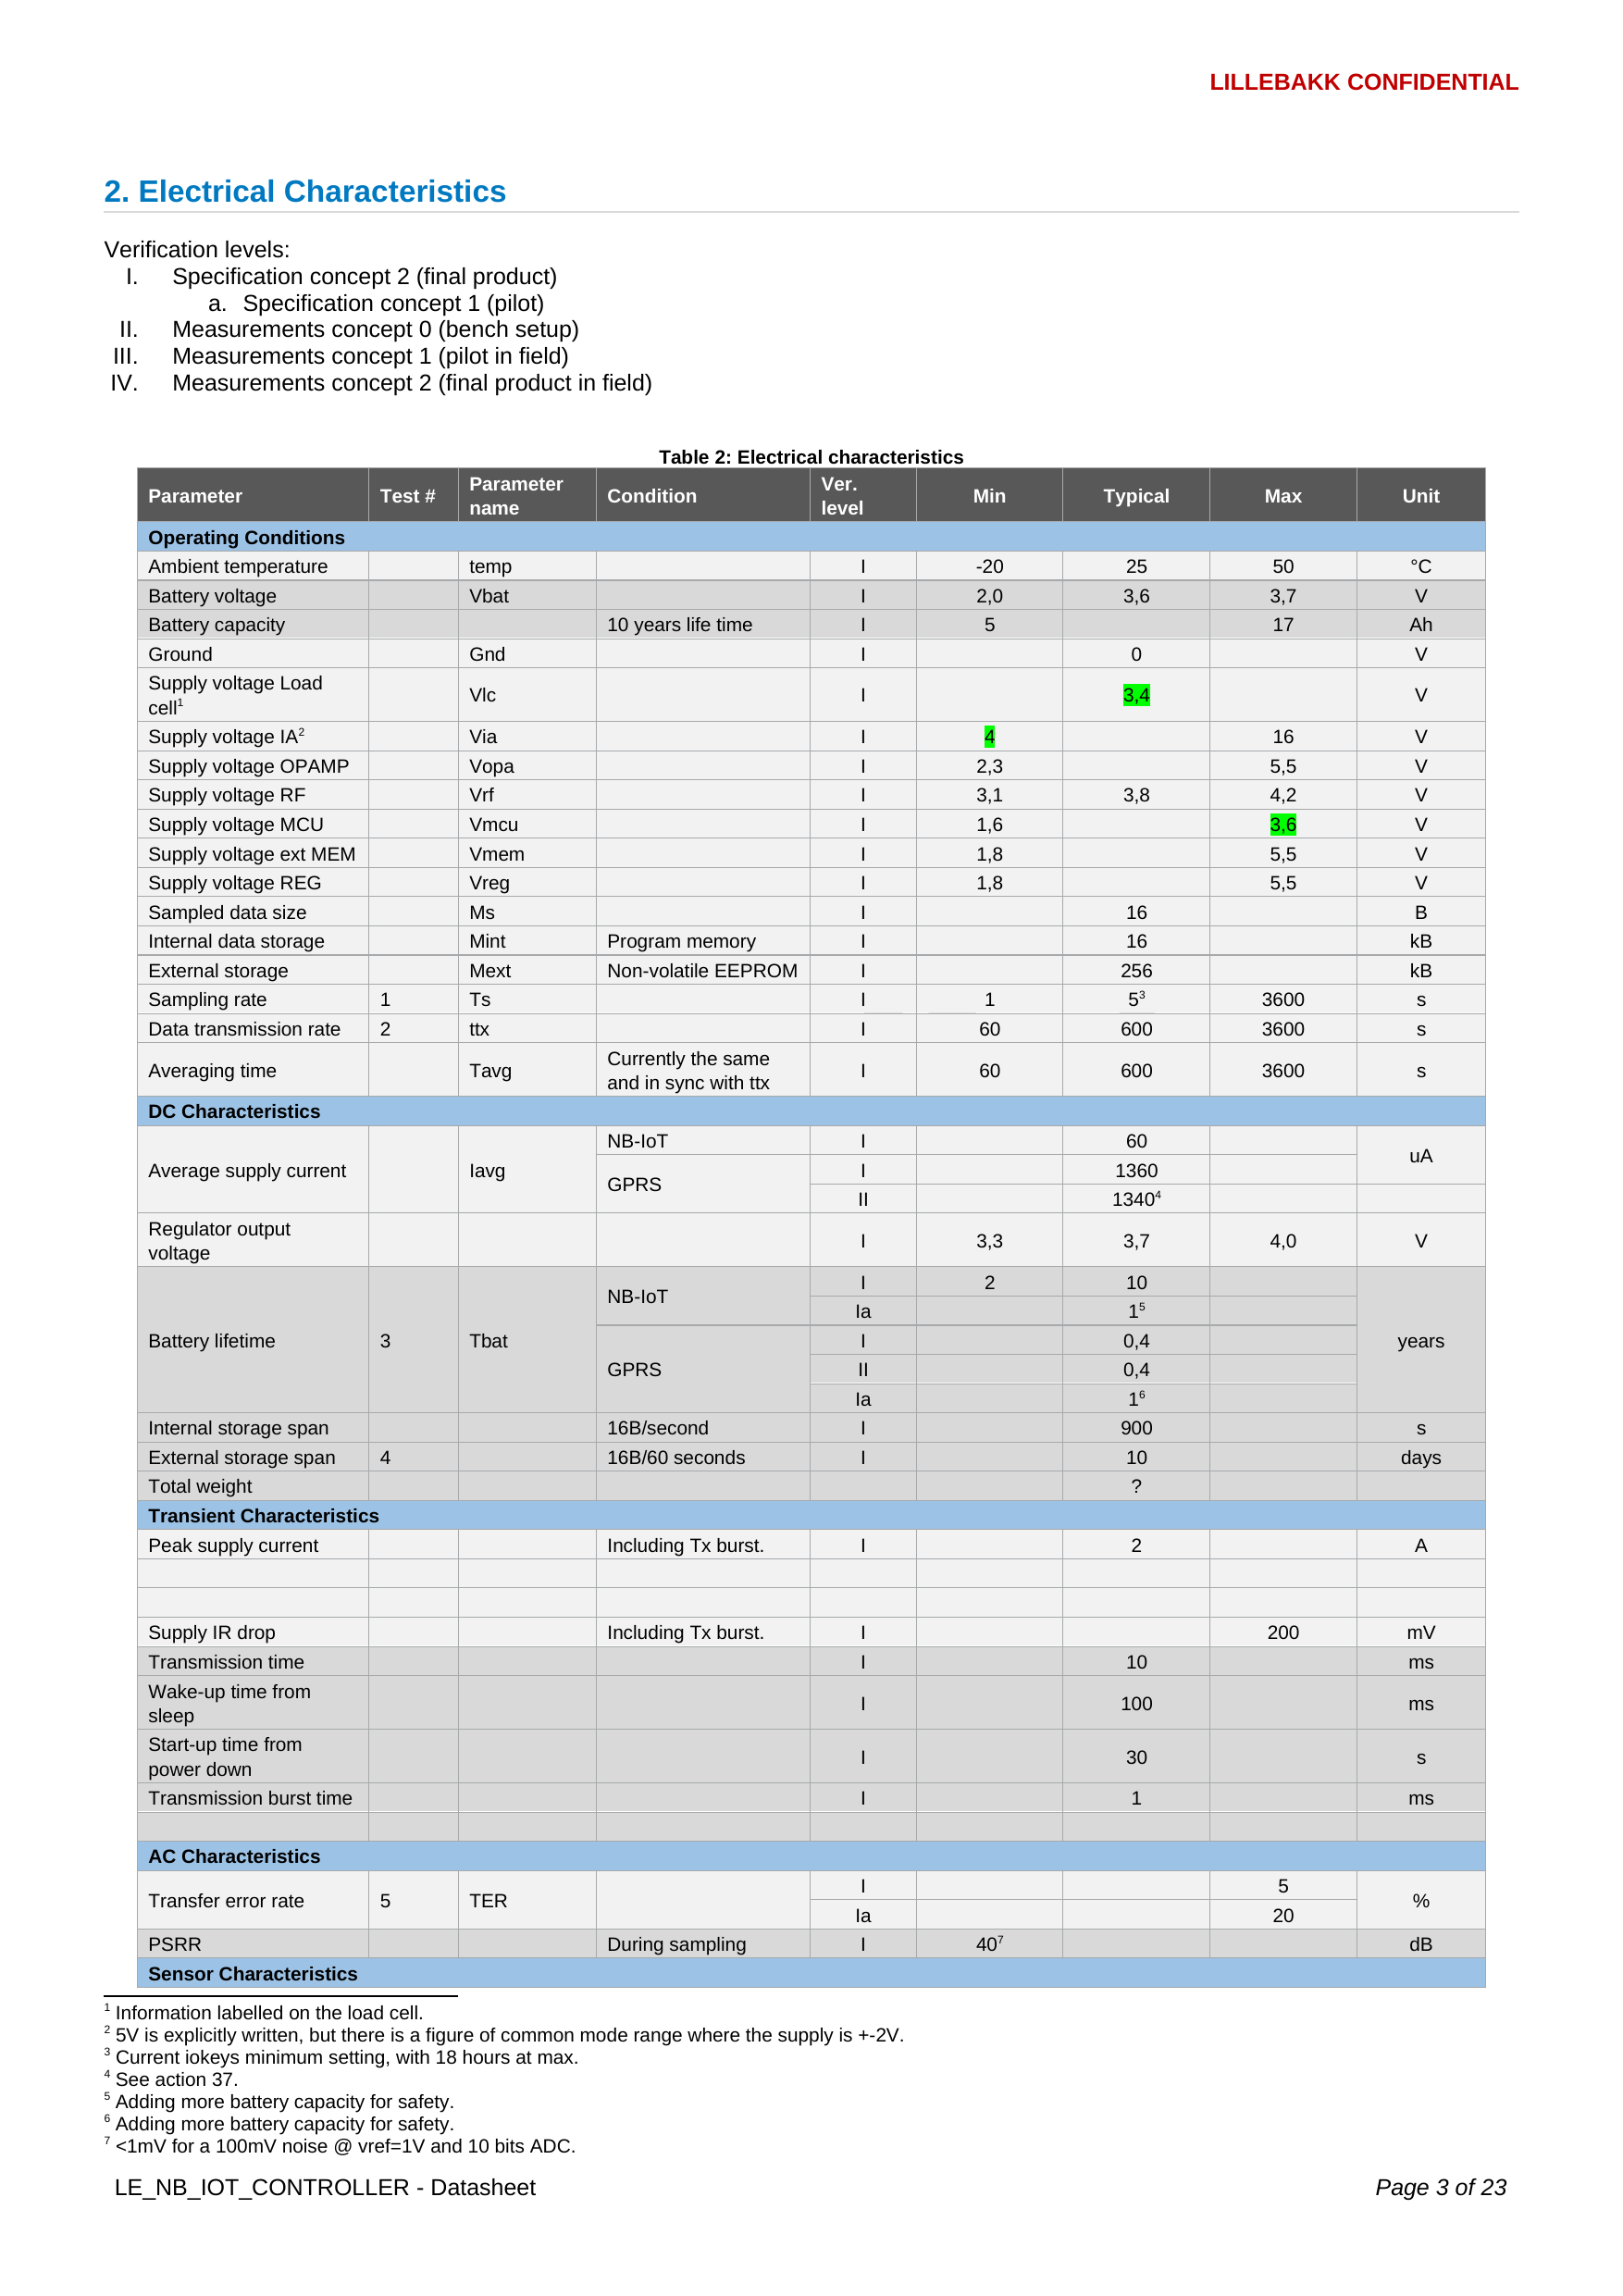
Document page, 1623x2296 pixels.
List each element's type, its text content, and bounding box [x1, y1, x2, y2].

table_cell Sensor Characteristics [138, 1958, 1485, 1987]
table_cell [369, 897, 458, 925]
table_cell [369, 1530, 458, 1558]
table_cell 16 [1063, 897, 1209, 925]
table_cell [917, 1676, 1062, 1729]
table_cell [1210, 1813, 1357, 1841]
table_cell s [1357, 1730, 1485, 1782]
table_cell I [811, 897, 916, 925]
table_cell [917, 956, 1062, 984]
table_cell 16 [1063, 926, 1209, 954]
table_cell 20 [1210, 1900, 1357, 1929]
table_cell I [811, 552, 916, 579]
table_cell [459, 1813, 596, 1841]
table_cell [597, 897, 810, 925]
table_cell [917, 1730, 1062, 1782]
table_cell [459, 1618, 596, 1645]
table_cell [1357, 1588, 1485, 1617]
table_cell 2,3 [917, 751, 1062, 779]
table_cell [597, 1871, 810, 1929]
table_cell [1063, 1618, 1209, 1645]
table_cell V [1357, 581, 1485, 609]
table_cell [459, 1530, 596, 1558]
table_cell I [811, 1676, 916, 1729]
table_cell 60 [1063, 1126, 1209, 1154]
table_cell I [811, 810, 916, 838]
table_cell 256 [1063, 956, 1209, 984]
table_cell [597, 1783, 810, 1811]
table_cell % [1357, 1871, 1485, 1929]
table_cell Total weight [138, 1471, 368, 1500]
table_cell B [1357, 897, 1485, 925]
table_cell [1210, 1930, 1357, 1957]
table_cell [1063, 1871, 1209, 1899]
table_cell [597, 1588, 810, 1617]
table_cell 10 [1063, 1647, 1209, 1675]
table_cell 600 [1063, 1014, 1209, 1042]
table_cell 1,6 [917, 810, 1062, 838]
table_cell 16 [1210, 722, 1357, 751]
table_cell Tbat [459, 1267, 596, 1412]
table_cell [917, 1443, 1062, 1471]
table_cell [917, 1871, 1062, 1899]
list Specification concept 1 (pilot) [208, 290, 1519, 316]
table_cell I [811, 1730, 916, 1782]
table_cell Via [459, 722, 596, 751]
table_cell [369, 956, 458, 984]
table_cell 4,2 [1210, 780, 1357, 809]
table_cell [1063, 1900, 1209, 1929]
table_cell Ia [811, 1384, 916, 1412]
table_header Max [1210, 468, 1357, 521]
list Specification concept 2 (final product) [139, 263, 1519, 290]
table_cell [1063, 610, 1209, 638]
table_cell [369, 1676, 458, 1729]
table_cell [1063, 1588, 1209, 1617]
table_cell 3600 [1210, 1014, 1357, 1042]
table_cell I [811, 1871, 916, 1899]
table_cell TER [459, 1871, 596, 1929]
table_cell [1063, 1559, 1209, 1587]
table_cell 900 [1063, 1413, 1209, 1442]
table_cell [369, 639, 458, 667]
table_cell [917, 926, 1062, 954]
table_cell kB [1357, 926, 1485, 954]
table_cell [459, 1413, 596, 1442]
table_cell [369, 610, 458, 638]
table_cell mV [1357, 1618, 1485, 1645]
table_cell 1,8 [917, 838, 1062, 867]
table_cell External storage [138, 956, 368, 984]
table_cell [369, 1730, 458, 1782]
table_cell V [1357, 780, 1485, 809]
table_cell V [1357, 838, 1485, 867]
table_cell Including Tx burst. [597, 1530, 810, 1558]
table_cell [1063, 722, 1209, 751]
table_cell [597, 1647, 810, 1675]
table_cell Battery capacity [138, 610, 368, 638]
table_cell 1 [1063, 1297, 1209, 1324]
table_cell days [1357, 1443, 1485, 1471]
table_cell I [811, 1530, 916, 1558]
table_cell 5,5 [1210, 838, 1357, 867]
table_cell [459, 1443, 596, 1471]
table_cell Program memory [597, 926, 810, 954]
table_cell 3,8 [1063, 780, 1209, 809]
table_cell kB [1357, 956, 1485, 984]
table_cell I [811, 1443, 916, 1471]
table_cell Regulator output voltage [138, 1213, 368, 1266]
table_cell I [811, 1783, 916, 1811]
table_cell [917, 1618, 1062, 1645]
table_cell 60 [917, 1043, 1062, 1096]
table_cell [597, 868, 810, 896]
table_cell [597, 1471, 810, 1500]
table_cell I [811, 1930, 916, 1957]
table_cell [1357, 1471, 1485, 1500]
table_cell 200 [1210, 1618, 1357, 1645]
table_cell 3600 [1210, 1043, 1357, 1096]
table_cell 3,3 [917, 1213, 1062, 1266]
table_cell [917, 1384, 1062, 1412]
table_cell s [1357, 1413, 1485, 1442]
table_cell [1210, 1471, 1357, 1500]
table_cell Sampled data size [138, 897, 368, 925]
table_cell [1210, 1155, 1357, 1184]
table_cell [1210, 926, 1357, 954]
table_cell 2 [369, 1014, 458, 1042]
table_cell Transmission burst time [138, 1783, 368, 1811]
table_cell Battery lifetime [138, 1267, 368, 1412]
table_cell NB-IoT [597, 1267, 810, 1324]
table_cell [1210, 956, 1357, 984]
table_cell [1063, 1930, 1209, 1957]
table_cell Supply voltage REG [138, 868, 368, 896]
table_cell [1210, 1384, 1357, 1412]
table_cell Ground [138, 639, 368, 667]
table_cell 16B/second [597, 1413, 810, 1442]
table_cell [1210, 1530, 1357, 1558]
table_cell s [1357, 1043, 1485, 1096]
table_cell I [811, 1126, 916, 1154]
table_cell [597, 1676, 810, 1729]
table_cell I [811, 780, 916, 809]
table_cell Ah [1357, 610, 1485, 638]
table_cell [597, 1559, 810, 1587]
table_cell [1357, 1813, 1485, 1841]
table_cell [369, 1043, 458, 1096]
table_cell I [811, 868, 916, 896]
table_cell I [811, 1326, 916, 1354]
table_cell Supply voltage ext MEM [138, 838, 368, 867]
table_cell 1340 [1063, 1185, 1209, 1212]
table_cell 1 [1063, 1783, 1209, 1811]
table_cell GPRS [597, 1326, 810, 1412]
table_cell 4,0 [1210, 1213, 1357, 1266]
table_cell Vlc [459, 668, 596, 721]
table_cell 5 [1210, 1871, 1357, 1899]
table_cell I [811, 581, 916, 609]
table_cell [369, 1783, 458, 1811]
table_cell [597, 1014, 810, 1042]
table_cell I [811, 1647, 916, 1675]
table_cell [1210, 897, 1357, 925]
table_cell 60 [917, 1014, 1062, 1042]
list Measurements concept 0 (bench setup) [139, 316, 1519, 342]
table_cell ms [1357, 1676, 1485, 1729]
table_cell 0,4 [1063, 1355, 1209, 1383]
table_cell [811, 1471, 916, 1500]
table_cell Vopa [459, 751, 596, 779]
table_cell [138, 1559, 368, 1587]
table_cell ? [1063, 1471, 1209, 1500]
table_cell Supply voltage OPAMP [138, 751, 368, 779]
table_cell [597, 838, 810, 867]
table_cell [369, 1213, 458, 1266]
table_cell Average supply current [138, 1126, 368, 1212]
table_cell 3,4 [1063, 668, 1209, 721]
table_header Condition [597, 468, 810, 521]
table_cell Vmcu [459, 810, 596, 838]
table_cell [1357, 1185, 1485, 1212]
table_cell [597, 810, 810, 838]
table_cell DC Characteristics [138, 1097, 1485, 1125]
table_cell [369, 868, 458, 896]
table_cell [369, 668, 458, 721]
table_cell Supply voltage IA [138, 722, 368, 751]
table_cell 25 [1063, 552, 1209, 579]
table_cell [369, 722, 458, 751]
table_cell [459, 1213, 596, 1266]
table_cell [369, 1618, 458, 1645]
table_cell 2 [1063, 1530, 1209, 1558]
table_cell [459, 1588, 596, 1617]
table_cell -20 [917, 552, 1062, 579]
table_header Parameter name [459, 468, 596, 521]
table_cell I [811, 1043, 916, 1096]
table_cell 4 [917, 722, 1062, 751]
table_cell [369, 1471, 458, 1500]
table_cell [1357, 1559, 1485, 1587]
table_cell 5,5 [1210, 751, 1357, 779]
table_cell [597, 552, 810, 579]
list Measurements concept 2 (final product in field) [139, 369, 1519, 396]
table_cell [1210, 1297, 1357, 1324]
table_cell [917, 1355, 1062, 1383]
table_cell [459, 610, 596, 638]
table_cell 0,4 [1063, 1326, 1209, 1354]
table_cell V [1357, 639, 1485, 667]
table_cell [1063, 810, 1209, 838]
table_cell 16B/60 seconds [597, 1443, 810, 1471]
table_cell [369, 838, 458, 867]
table_cell [917, 1297, 1062, 1324]
table_cell NB-IoT [597, 1126, 810, 1154]
table_cell 3,6 [1063, 581, 1209, 609]
table_cell 1 [1063, 1384, 1209, 1412]
table_cell Tavg [459, 1043, 596, 1096]
table_cell Transmission time [138, 1647, 368, 1675]
table_cell 5 [369, 1871, 458, 1929]
table_cell 17 [1210, 610, 1357, 638]
table_cell [811, 1588, 916, 1617]
table_cell 2 [917, 1267, 1062, 1296]
table_cell Vreg [459, 868, 596, 896]
table_cell [459, 1471, 596, 1500]
subtitle Electrical Characteristics [104, 173, 1519, 211]
table_cell temp [459, 552, 596, 579]
table_cell ttx [459, 1014, 596, 1042]
table_cell [917, 1813, 1062, 1841]
table_cell [917, 1471, 1062, 1500]
table_cell I [811, 1413, 916, 1442]
table_cell [369, 552, 458, 579]
table_cell 5 [1063, 985, 1209, 1012]
table_cell 5,5 [1210, 868, 1357, 896]
table_cell I [811, 722, 916, 751]
table_cell Including Tx burst. [597, 1618, 810, 1645]
table_cell 4 [369, 1443, 458, 1471]
table_cell [1210, 668, 1357, 721]
table_cell Supply voltage MCU [138, 810, 368, 838]
table_cell [597, 751, 810, 779]
table_cell [917, 1185, 1062, 1212]
table_cell [459, 1676, 596, 1729]
text Verification levels: [104, 236, 1519, 263]
table_cell GPRS [597, 1155, 810, 1212]
table_header Ver. level [811, 468, 916, 521]
table_cell I [811, 1014, 916, 1042]
table_cell Internal data storage [138, 926, 368, 954]
table_cell V [1357, 1213, 1485, 1266]
table_cell I [811, 1267, 916, 1296]
table_cell [1210, 1559, 1357, 1587]
table_cell Internal storage span [138, 1413, 368, 1442]
table_cell Ia [811, 1900, 916, 1929]
table_cell Data transmission rate [138, 1014, 368, 1042]
table_cell [1210, 1413, 1357, 1442]
table_cell [1210, 1355, 1357, 1383]
table_header Test # [369, 468, 458, 521]
table_cell [1210, 1676, 1357, 1729]
table_cell [1210, 1783, 1357, 1811]
table_cell External storage span [138, 1443, 368, 1471]
table_cell years [1357, 1267, 1485, 1412]
table_cell [369, 751, 458, 779]
table_cell [459, 1730, 596, 1782]
table_cell V [1357, 810, 1485, 838]
table_cell [597, 668, 810, 721]
table_cell I [811, 751, 916, 779]
table_cell 1360 [1063, 1155, 1209, 1184]
table_cell [917, 1900, 1062, 1929]
table_cell Mext [459, 956, 596, 984]
table_cell I [811, 1155, 916, 1184]
table_cell [597, 780, 810, 809]
table_cell [811, 1559, 916, 1587]
table_cell [138, 1813, 368, 1841]
table_cell Vrf [459, 780, 596, 809]
table_cell [1210, 1326, 1357, 1354]
table_cell [917, 1559, 1062, 1587]
table_cell Averaging time [138, 1043, 368, 1096]
table_cell I [811, 639, 916, 667]
table_cell [1063, 838, 1209, 867]
table_cell AC Characteristics [138, 1842, 1485, 1870]
table_header Parameter [138, 468, 368, 521]
table_cell I [811, 668, 916, 721]
table_cell [369, 1126, 458, 1212]
table_cell [369, 1813, 458, 1841]
table_cell Supply voltage Load cell [138, 668, 368, 721]
table_cell 600 [1063, 1043, 1209, 1096]
table_cell 30 [1063, 1730, 1209, 1782]
table_cell [369, 581, 458, 609]
table_cell I [811, 1213, 916, 1266]
table_cell [369, 1413, 458, 1442]
table_cell 1 [369, 985, 458, 1012]
table_cell V [1357, 751, 1485, 779]
table_cell [1210, 1647, 1357, 1675]
table_cell Iavg [459, 1126, 596, 1212]
table_cell Supply IR drop [138, 1618, 368, 1645]
table_cell 10 years life time [597, 610, 810, 638]
table_header Typical [1063, 468, 1209, 521]
table_cell [917, 897, 1062, 925]
table_cell [138, 1588, 368, 1617]
table_cell [1210, 639, 1357, 667]
table_cell °C [1357, 552, 1485, 579]
table_cell [1210, 1730, 1357, 1782]
table_cell I [811, 1618, 916, 1645]
table_cell Gnd [459, 639, 596, 667]
table_cell 1 [917, 985, 1062, 1012]
table_cell 3,6 [1210, 810, 1357, 838]
table_cell ms [1357, 1783, 1485, 1811]
table_cell Supply voltage RF [138, 780, 368, 809]
table_cell Ms [459, 897, 596, 925]
table_cell uA [1357, 1126, 1485, 1184]
table_cell Transfer error rate [138, 1871, 368, 1929]
table_cell Ambient temperature [138, 552, 368, 579]
table_cell [369, 810, 458, 838]
table_cell [597, 581, 810, 609]
table_cell [369, 1559, 458, 1587]
table_cell [1063, 1813, 1209, 1841]
table_cell s [1357, 1014, 1485, 1042]
table_cell ms [1357, 1647, 1485, 1675]
table_cell [459, 1930, 596, 1957]
table_cell [597, 1213, 810, 1266]
table_cell Sampling rate [138, 985, 368, 1012]
table_cell [917, 1647, 1062, 1675]
table_cell 2,0 [917, 581, 1062, 609]
table_cell 0 [1063, 639, 1209, 667]
table_cell Battery voltage [138, 581, 368, 609]
table_cell [1210, 1588, 1357, 1617]
table_cell [917, 1326, 1062, 1354]
table_cell [597, 639, 810, 667]
table_cell [369, 1588, 458, 1617]
table_cell Vmem [459, 838, 596, 867]
table_cell I [811, 956, 916, 984]
table_cell Mint [459, 926, 596, 954]
table_cell Operating Conditions [138, 522, 1485, 551]
table_cell [597, 1730, 810, 1782]
table_cell V [1357, 722, 1485, 751]
table_cell 40 [917, 1930, 1062, 1957]
table_cell [597, 985, 810, 1012]
table_cell Peak supply current [138, 1530, 368, 1558]
table_cell [1210, 1185, 1357, 1212]
table_cell I [811, 926, 916, 954]
table_cell V [1357, 668, 1485, 721]
table_cell 50 [1210, 552, 1357, 579]
table_cell [1210, 1267, 1357, 1296]
table_header Min [917, 468, 1062, 521]
table_cell I [811, 838, 916, 867]
table_cell PSRR [138, 1930, 368, 1957]
table_cell [917, 1588, 1062, 1617]
table_cell [369, 1930, 458, 1957]
text Table 2: Electrical characteristics [104, 445, 1519, 467]
table_cell Start-up time from power down [138, 1730, 368, 1782]
table_cell A [1357, 1530, 1485, 1558]
table_cell 5 [917, 610, 1062, 638]
table_cell Non-volatile EEPROM [597, 956, 810, 984]
table_cell [917, 1155, 1062, 1184]
table_cell Ia [811, 1297, 916, 1324]
table_cell [459, 1559, 596, 1587]
table_cell 10 [1063, 1443, 1209, 1471]
table_cell Ts [459, 985, 596, 1012]
table_cell Wake-up time from sleep [138, 1676, 368, 1729]
table_cell [917, 1530, 1062, 1558]
table_cell [459, 1647, 596, 1675]
table_cell II [811, 1355, 916, 1383]
table_cell I [811, 610, 916, 638]
table_cell [917, 1126, 1062, 1154]
table_cell [369, 1647, 458, 1675]
table_cell [1210, 1443, 1357, 1471]
table_cell [917, 1413, 1062, 1442]
table_cell V [1357, 868, 1485, 896]
table_cell [1063, 751, 1209, 779]
table_cell [597, 722, 810, 751]
table_cell 10 [1063, 1267, 1209, 1296]
table_cell 3600 [1210, 985, 1357, 1012]
table_cell During sampling [597, 1930, 810, 1957]
table_cell I [811, 985, 916, 1012]
table_cell [917, 1783, 1062, 1811]
table_cell [597, 1813, 810, 1841]
table_cell II [811, 1185, 916, 1212]
table_cell 1,8 [917, 868, 1062, 896]
list Measurements concept 1 (pilot in field) [139, 342, 1519, 369]
table_cell Vbat [459, 581, 596, 609]
table_cell 3,7 [1210, 581, 1357, 609]
table_cell [1063, 868, 1209, 896]
table_cell Currently the same and in sync with ttx [597, 1043, 810, 1096]
table_cell dB [1357, 1930, 1485, 1957]
table_cell [459, 1783, 596, 1811]
table_cell [369, 926, 458, 954]
table_header Unit [1357, 468, 1485, 521]
table_cell 100 [1063, 1676, 1209, 1729]
table_cell 3 [369, 1267, 458, 1412]
table_cell 3,7 [1063, 1213, 1209, 1266]
table_cell [917, 668, 1062, 721]
table_cell [369, 780, 458, 809]
table_cell [811, 1813, 916, 1841]
table_cell Transient Characteristics [138, 1501, 1485, 1529]
table_cell [1210, 1126, 1357, 1154]
table_cell [917, 639, 1062, 667]
table_cell s [1357, 985, 1485, 1012]
table_cell 3,1 [917, 780, 1062, 809]
